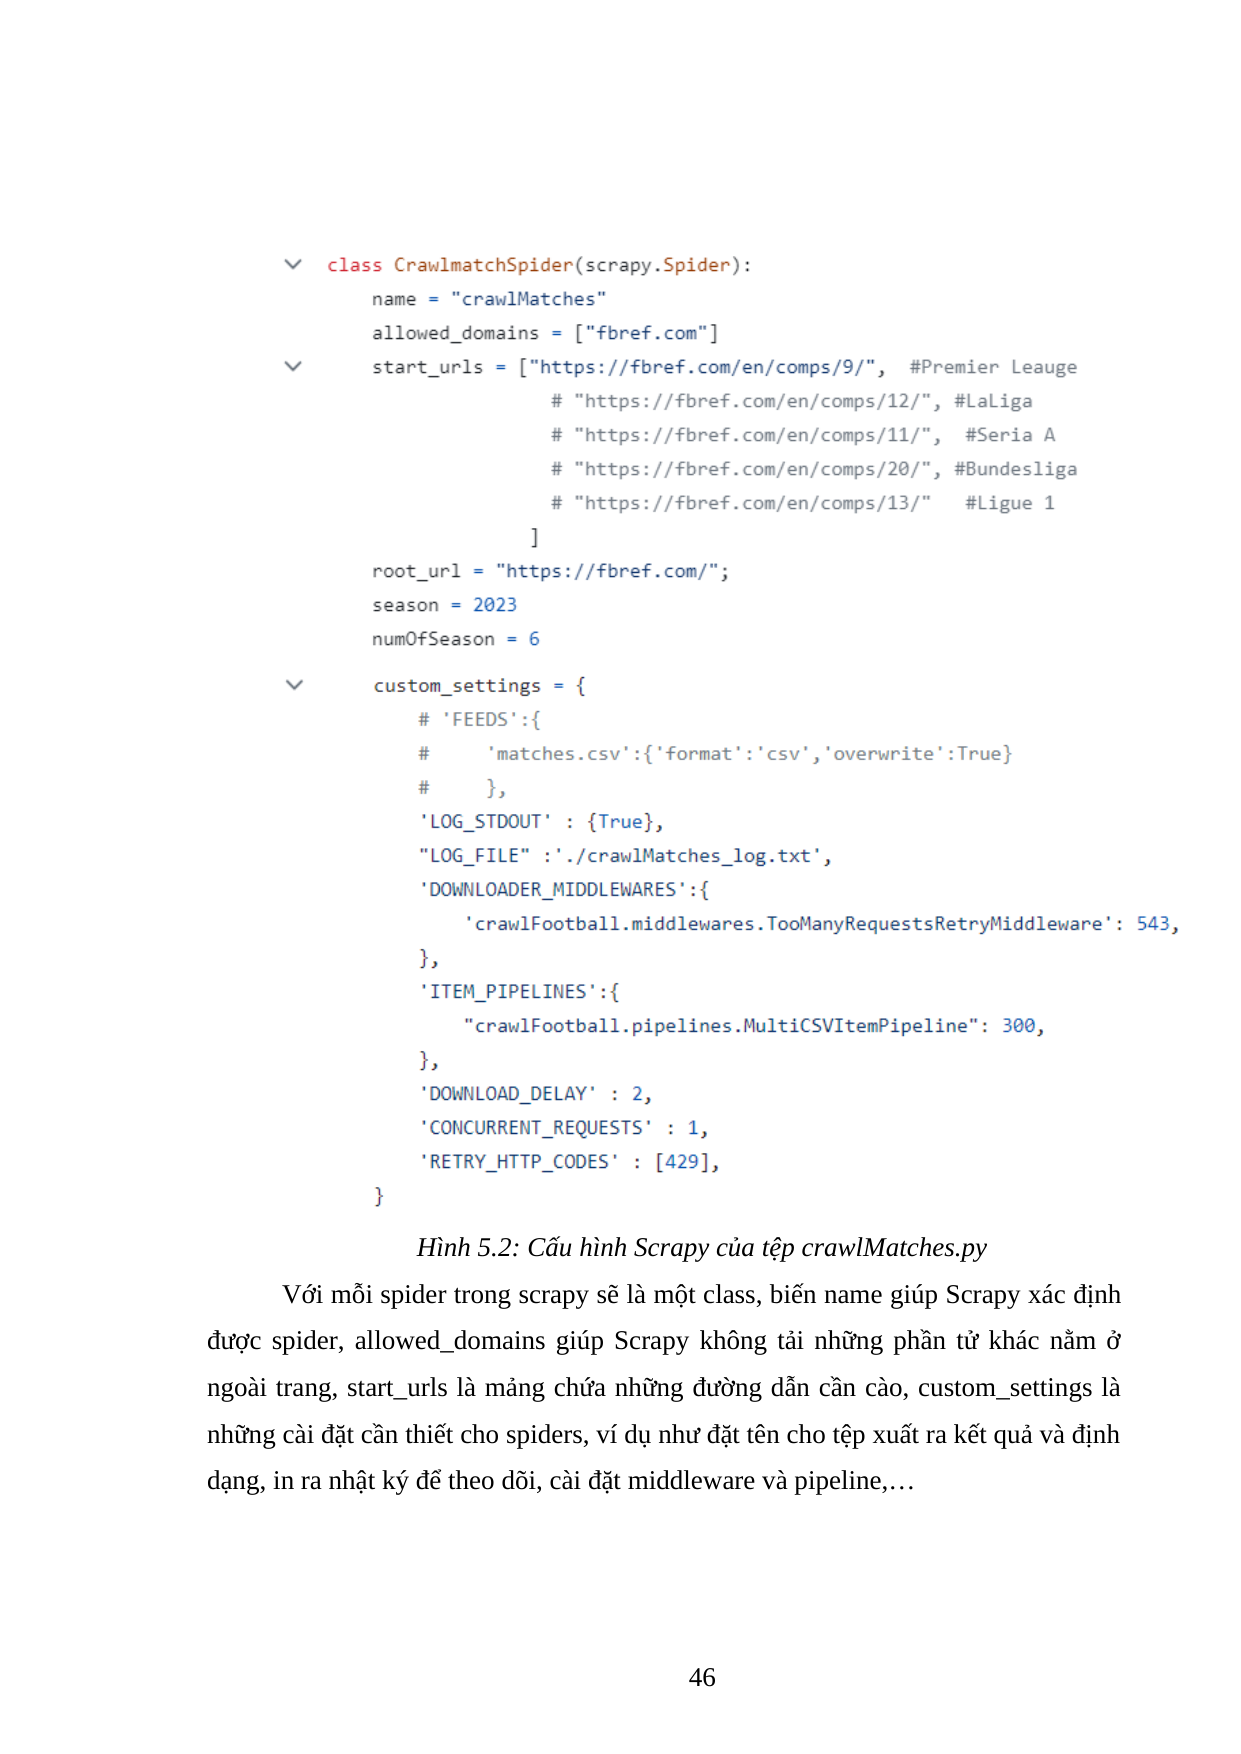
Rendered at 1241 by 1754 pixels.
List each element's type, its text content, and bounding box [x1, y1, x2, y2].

text Với mỗi spider trong scrapy sẽ là một class, biến name giúp Scrapy xác định được spider, allowed_domains giúp Scrapy không tải những phần tử khác nằm ở ngoài trang, start_urls là mảng chứa những đường dẫn cần cào, custom_settings là những cài đặt cần thiết cho spiders, ví dụ như đặt tên cho tệp xuất ra kết quả và định dạng, in ra nhật ký để theo dõi, cài đặt middleware và pipeline,… [207, 1278, 1122, 1496]
picture [281, 251, 1198, 659]
picture [281, 673, 1198, 1216]
text Hình 5.2: Cấu hình Scrapy của tệp crawlMatches.py [207, 1231, 1122, 1262]
